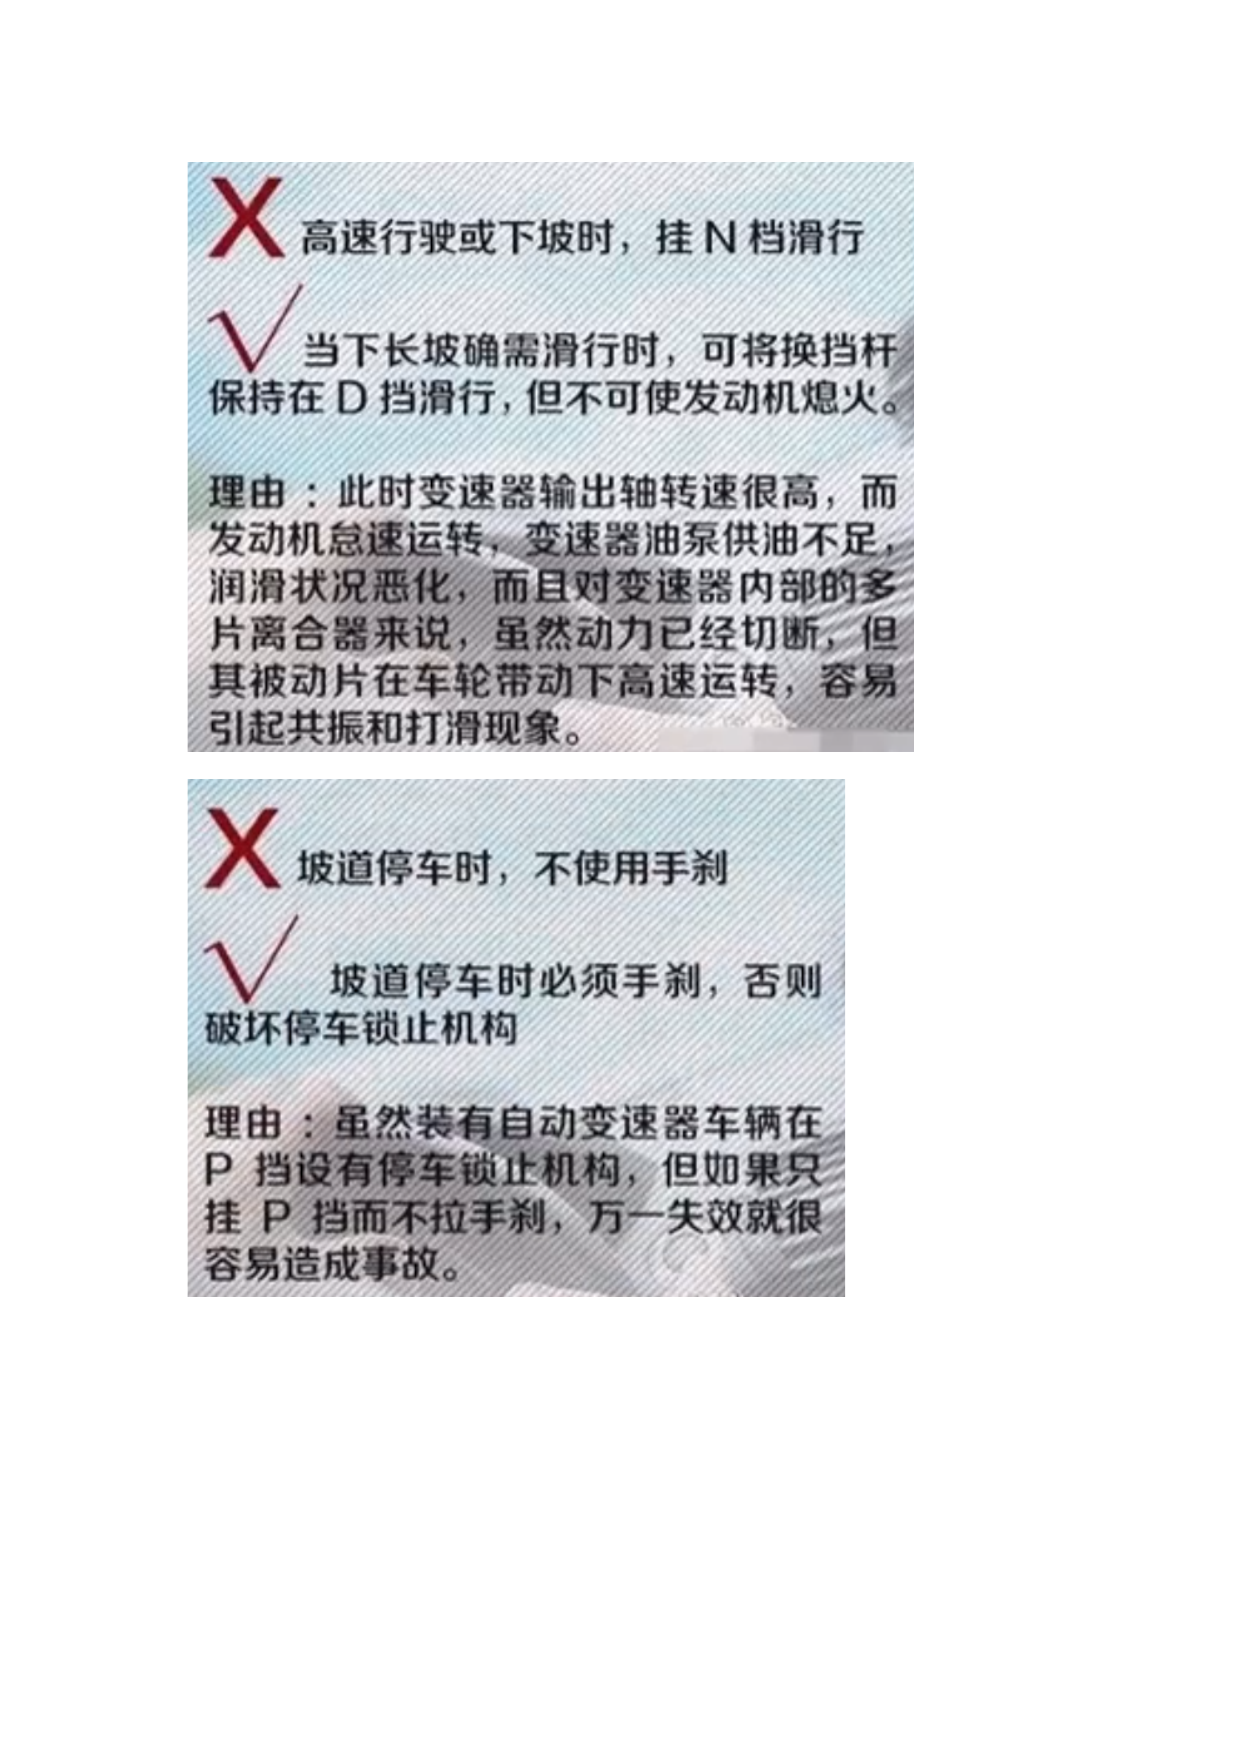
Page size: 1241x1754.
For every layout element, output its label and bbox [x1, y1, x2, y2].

picture [187, 779, 846, 1297]
picture [187, 162, 914, 752]
